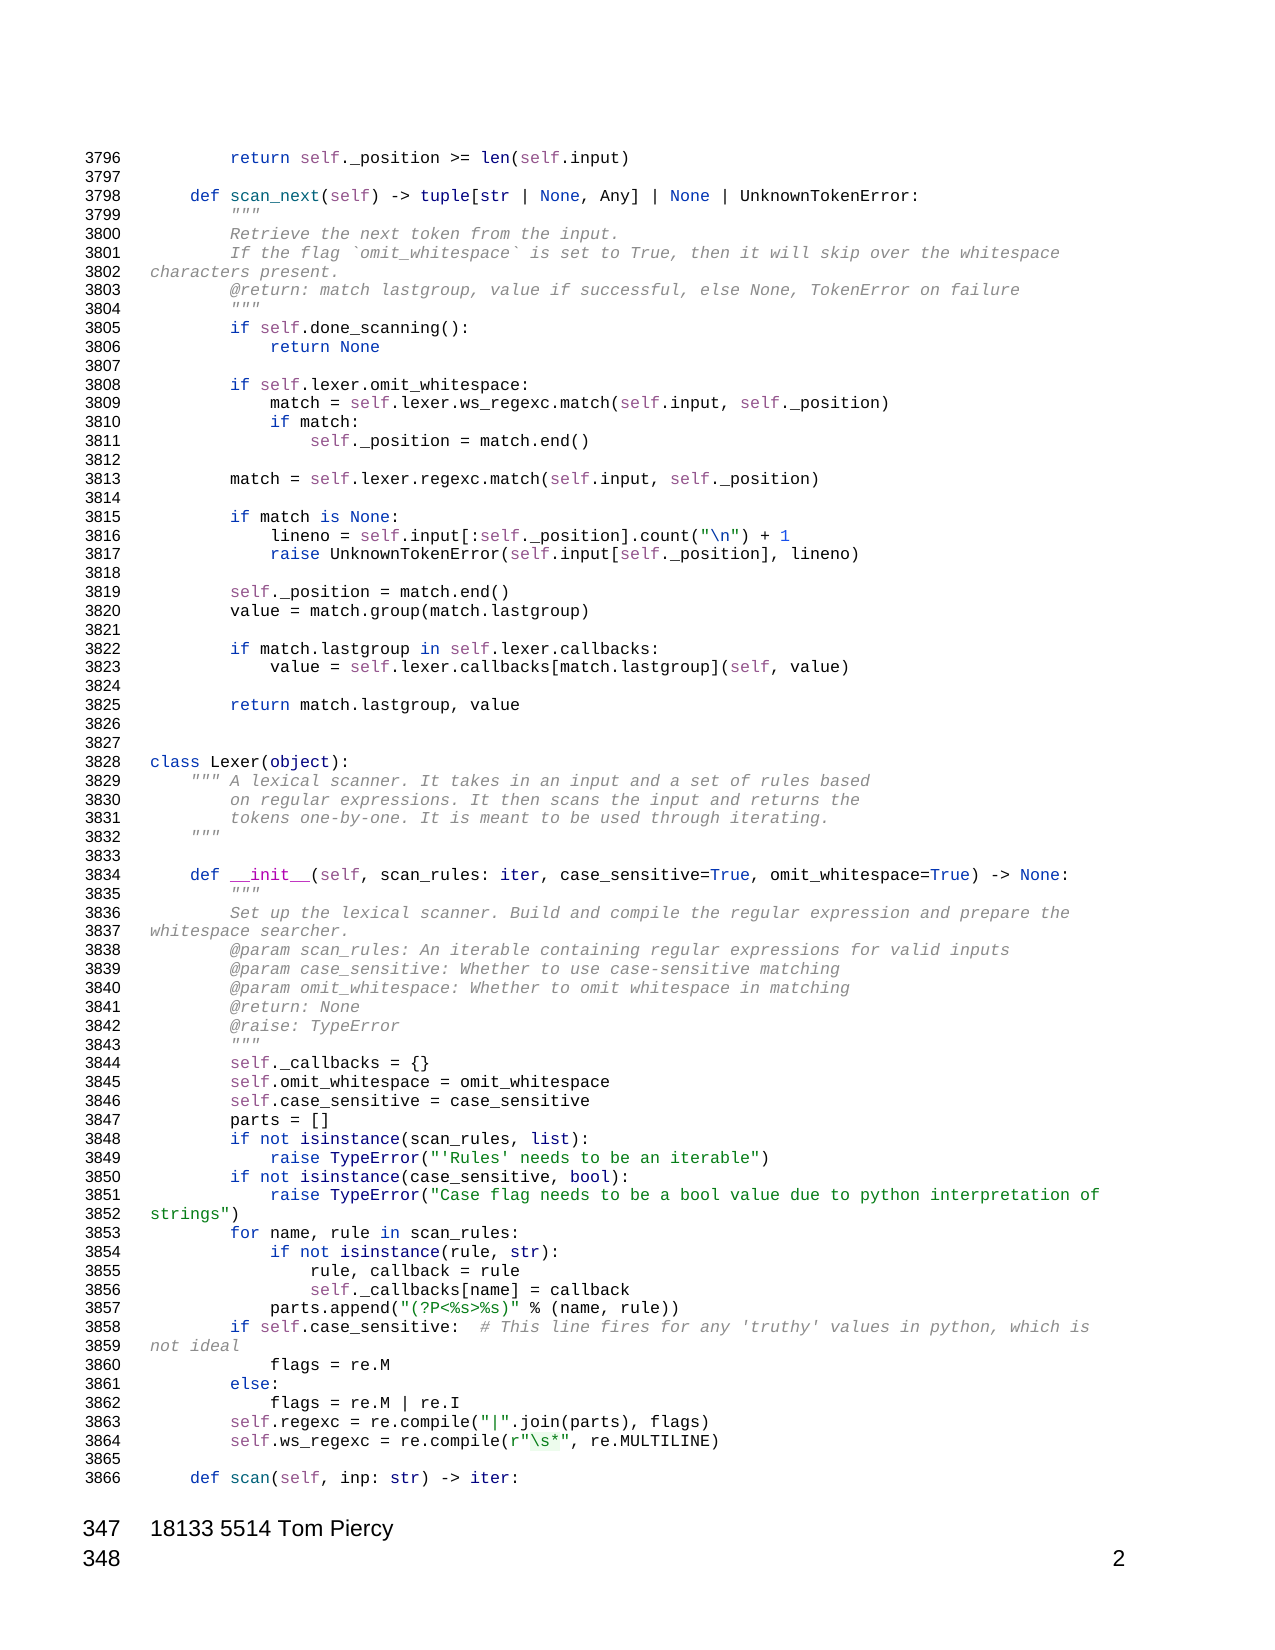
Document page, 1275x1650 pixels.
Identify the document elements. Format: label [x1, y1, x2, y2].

text [150, 150, 1125, 1489]
